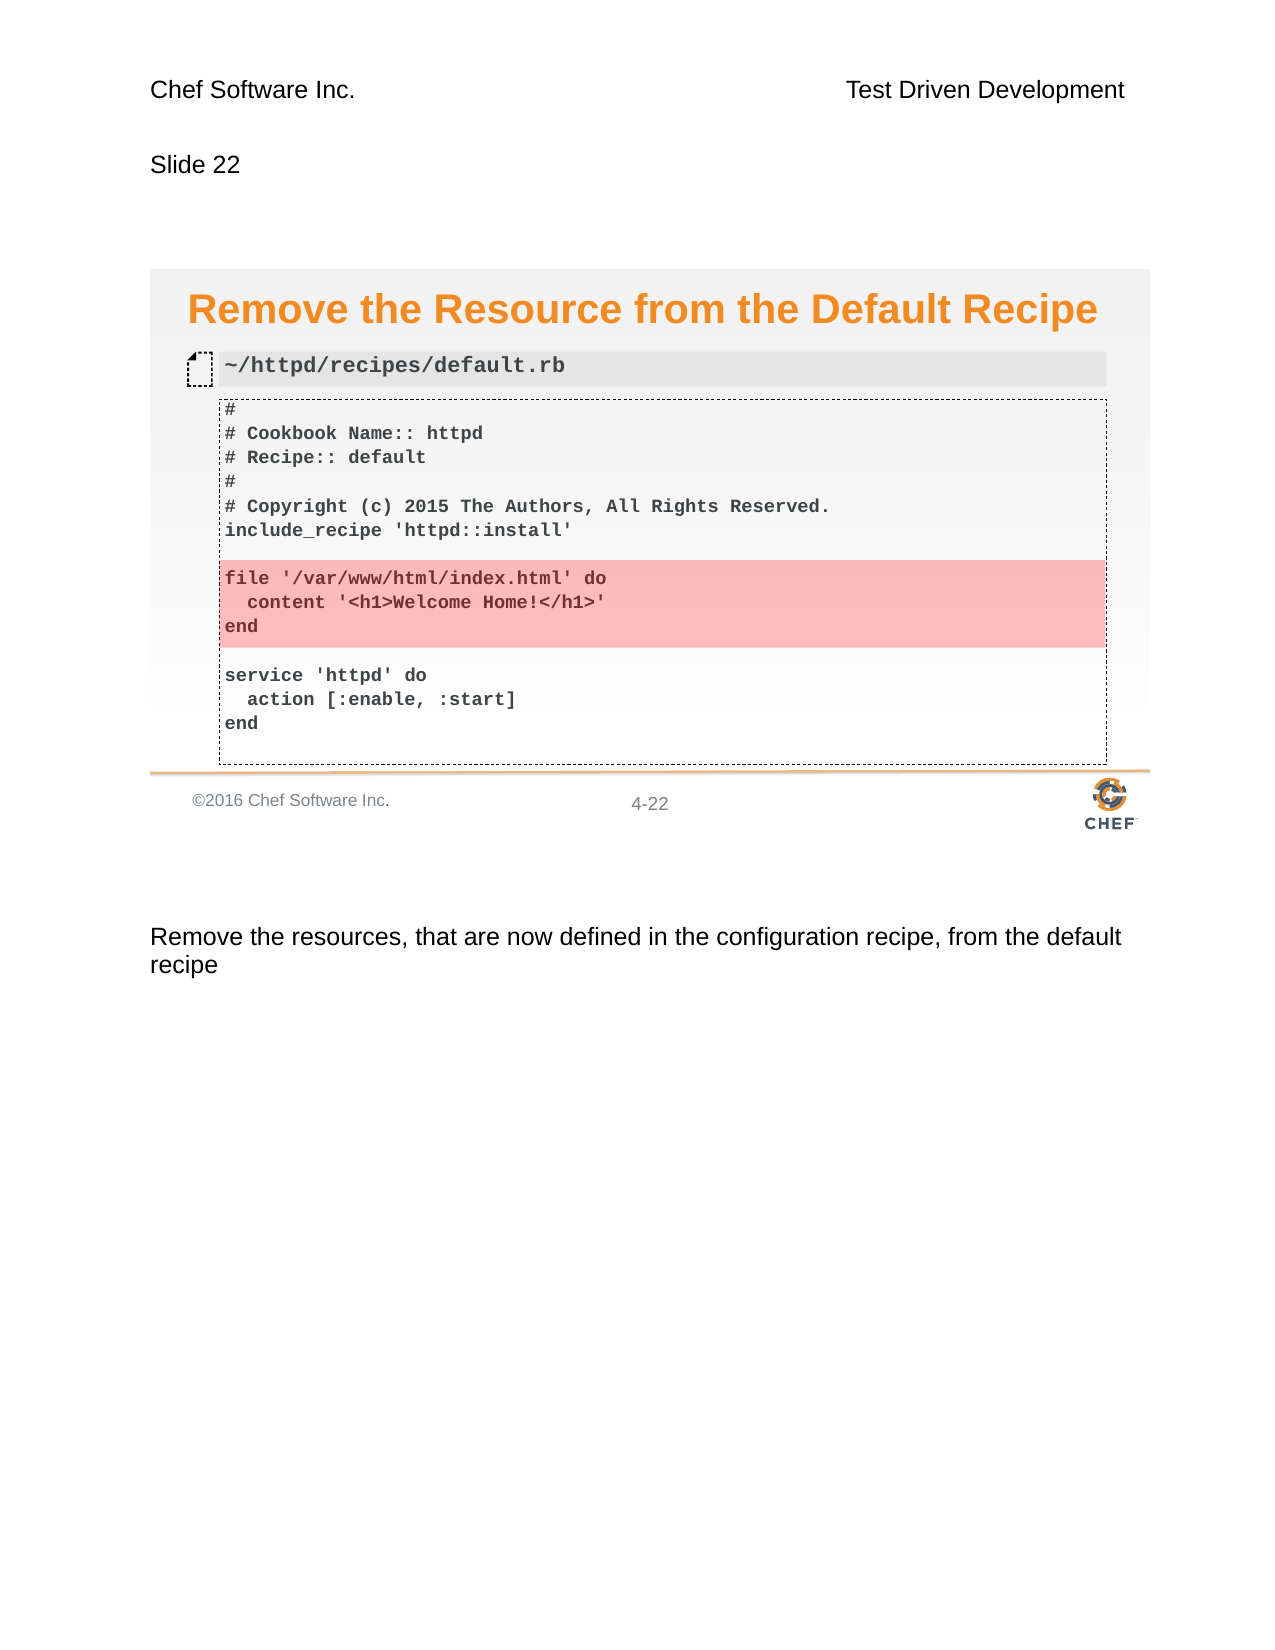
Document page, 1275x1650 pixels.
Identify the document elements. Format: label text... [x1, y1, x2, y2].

text Remove the resources, that are now defined in the configuration recipe, from the default recipe [150, 921, 1125, 979]
text Slide 22 [150, 150, 1125, 179]
